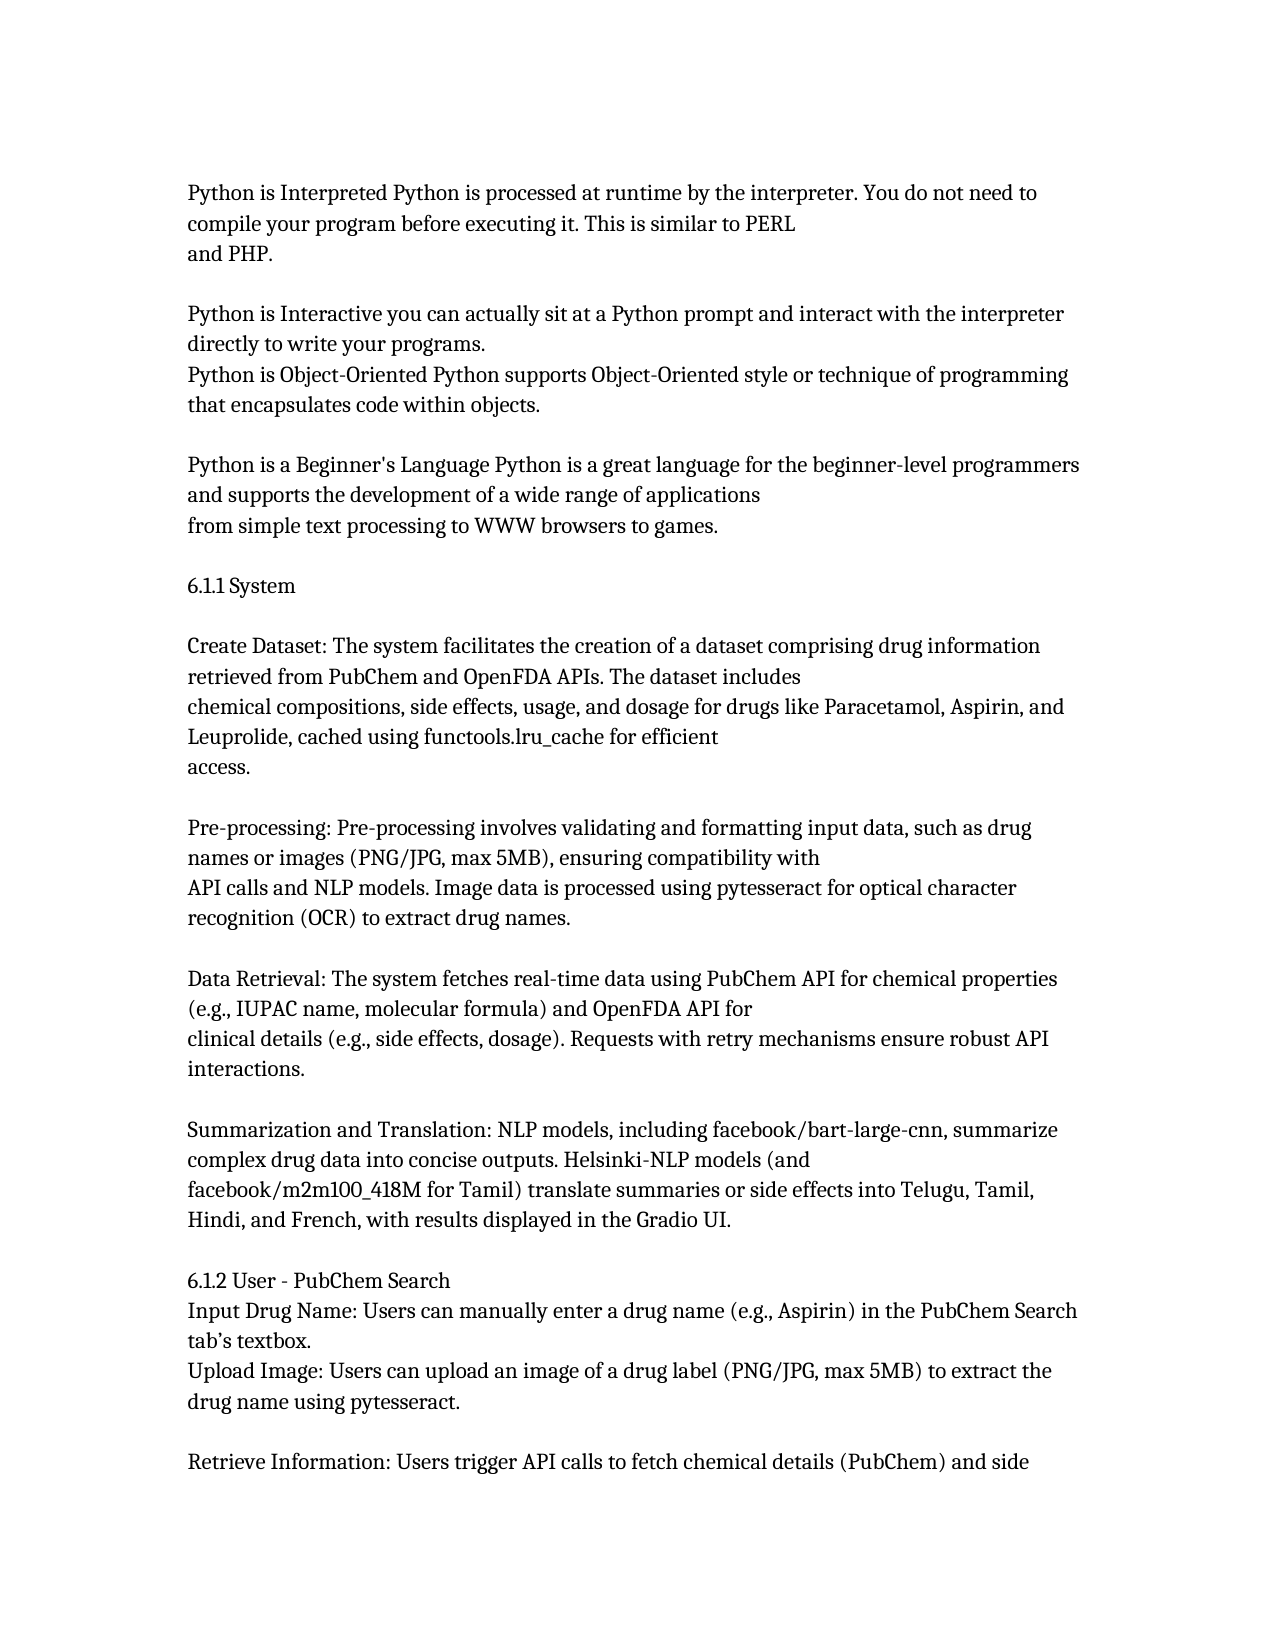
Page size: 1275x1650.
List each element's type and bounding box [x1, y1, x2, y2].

text [187, 150, 1087, 1475]
